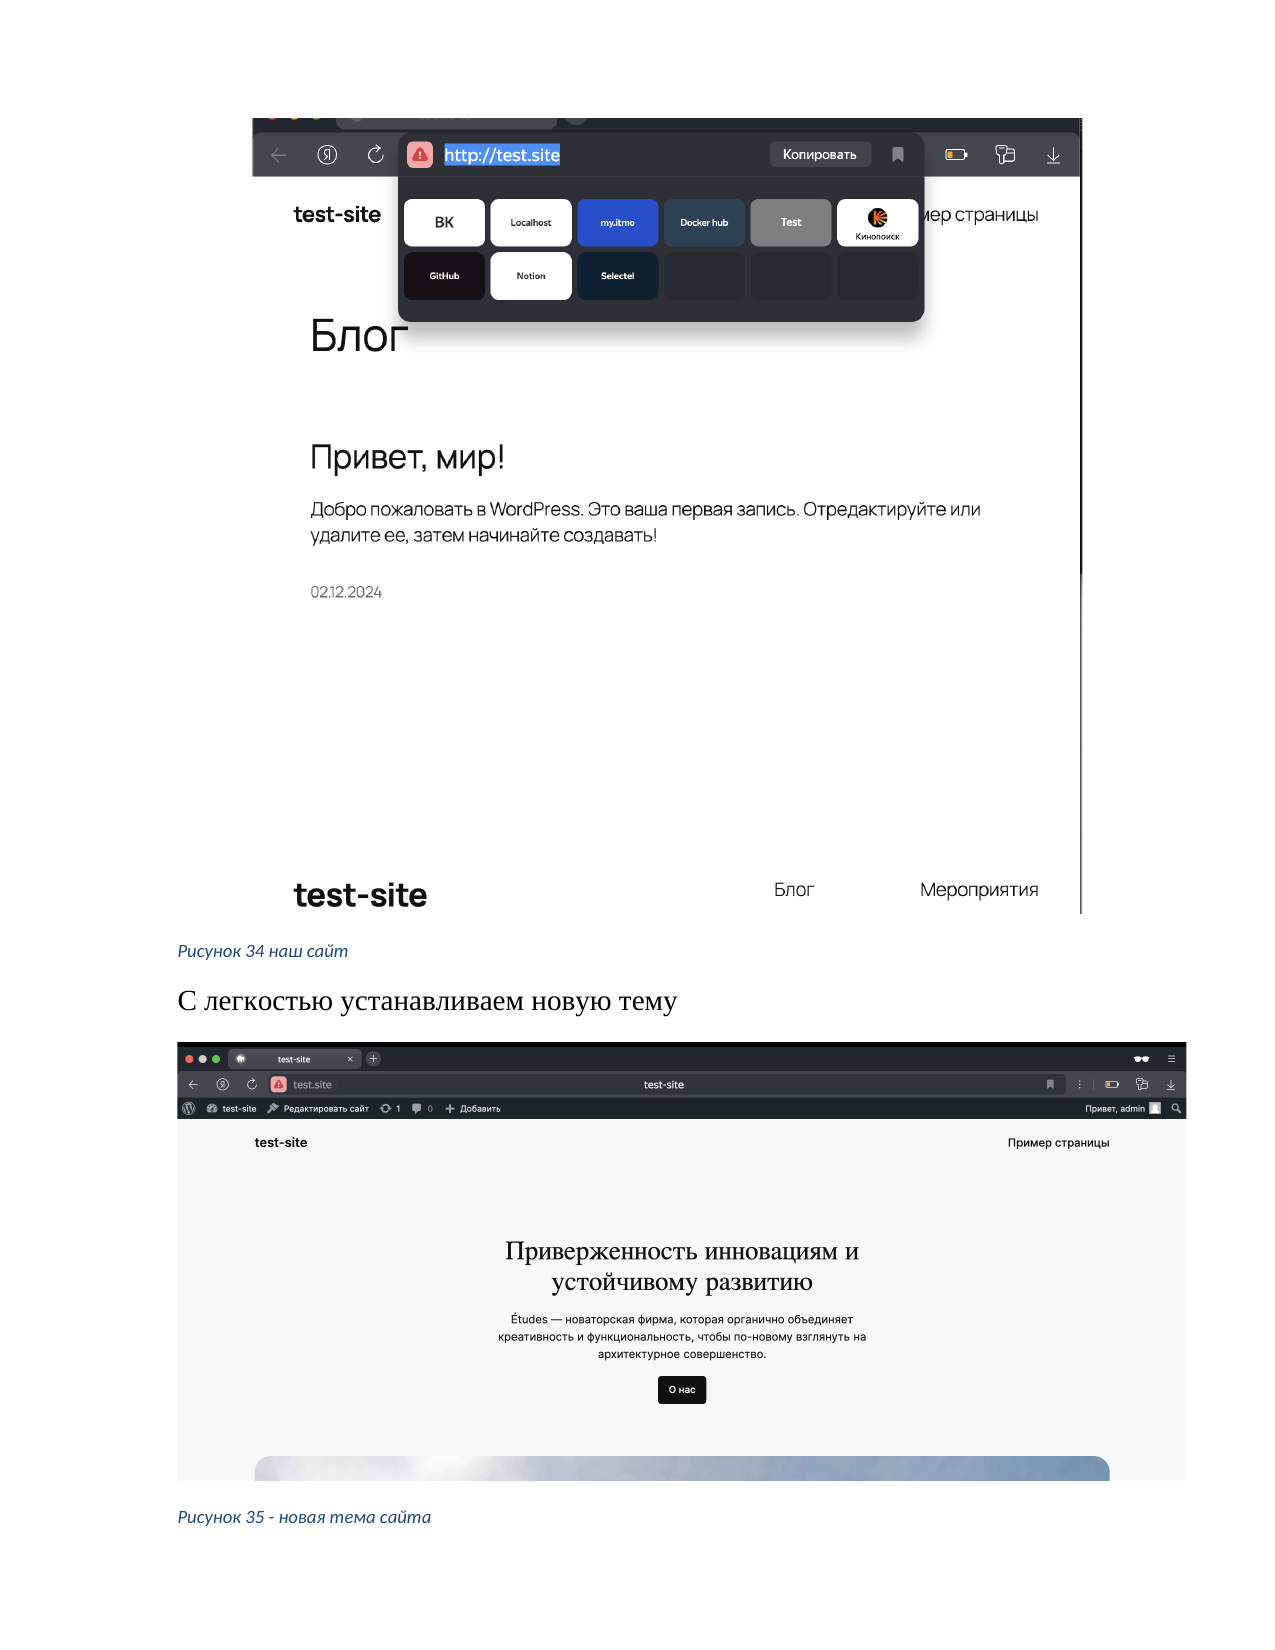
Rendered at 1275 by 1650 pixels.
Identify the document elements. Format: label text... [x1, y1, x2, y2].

picture [252, 118, 1083, 914]
picture [177, 1042, 1187, 1481]
text С легкостью устанавливаем новую тему [177, 983, 1186, 1016]
